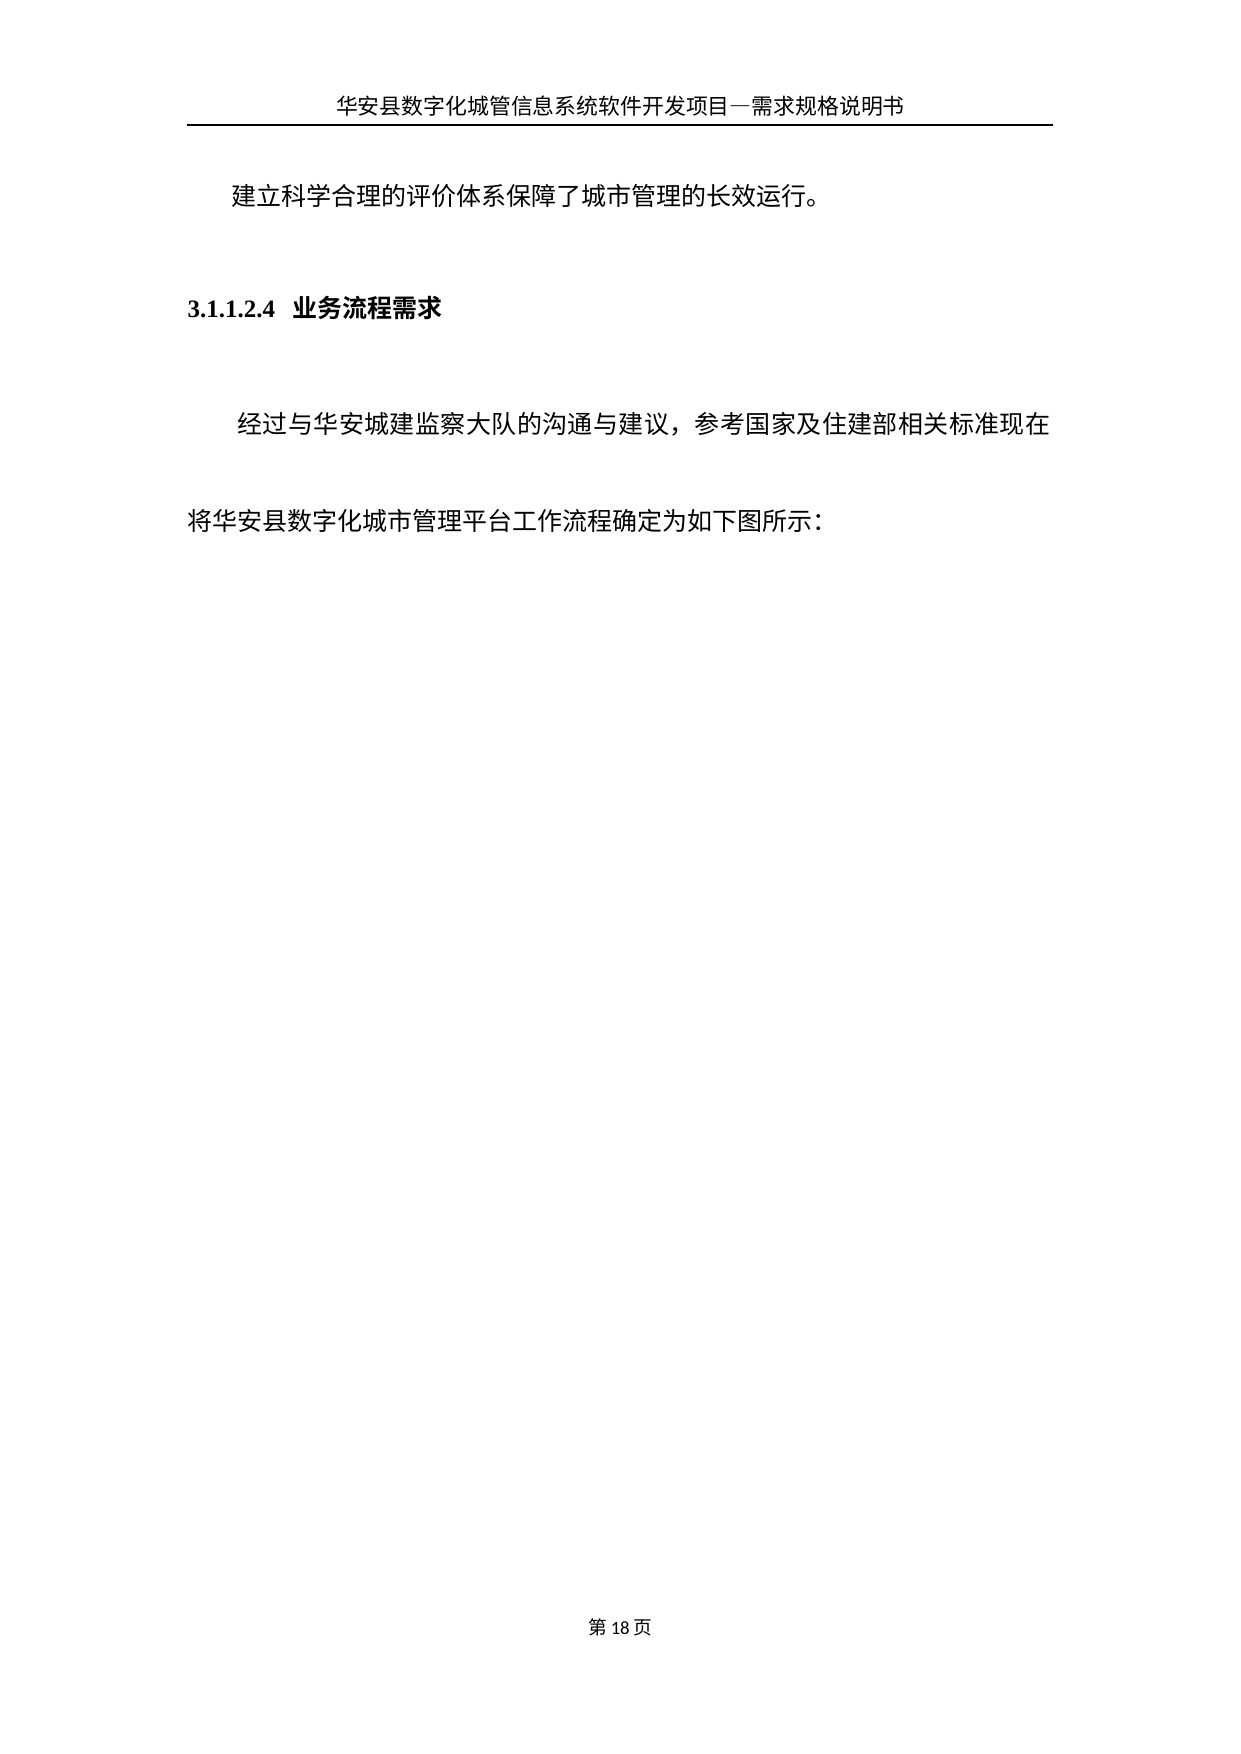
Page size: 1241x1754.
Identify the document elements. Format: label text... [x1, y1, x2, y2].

text 经过与华安城建监察大队的沟通与建议，参考国家及住建部相关标准现在将华安县数字化城市管理平台工作流程确定为如下图所示： [187, 390, 1053, 552]
subtitle 业务流程需求 [187, 274, 1053, 339]
text 建立科学合理的评价体系保障了城市管理的长效运行。 [187, 162, 1053, 227]
